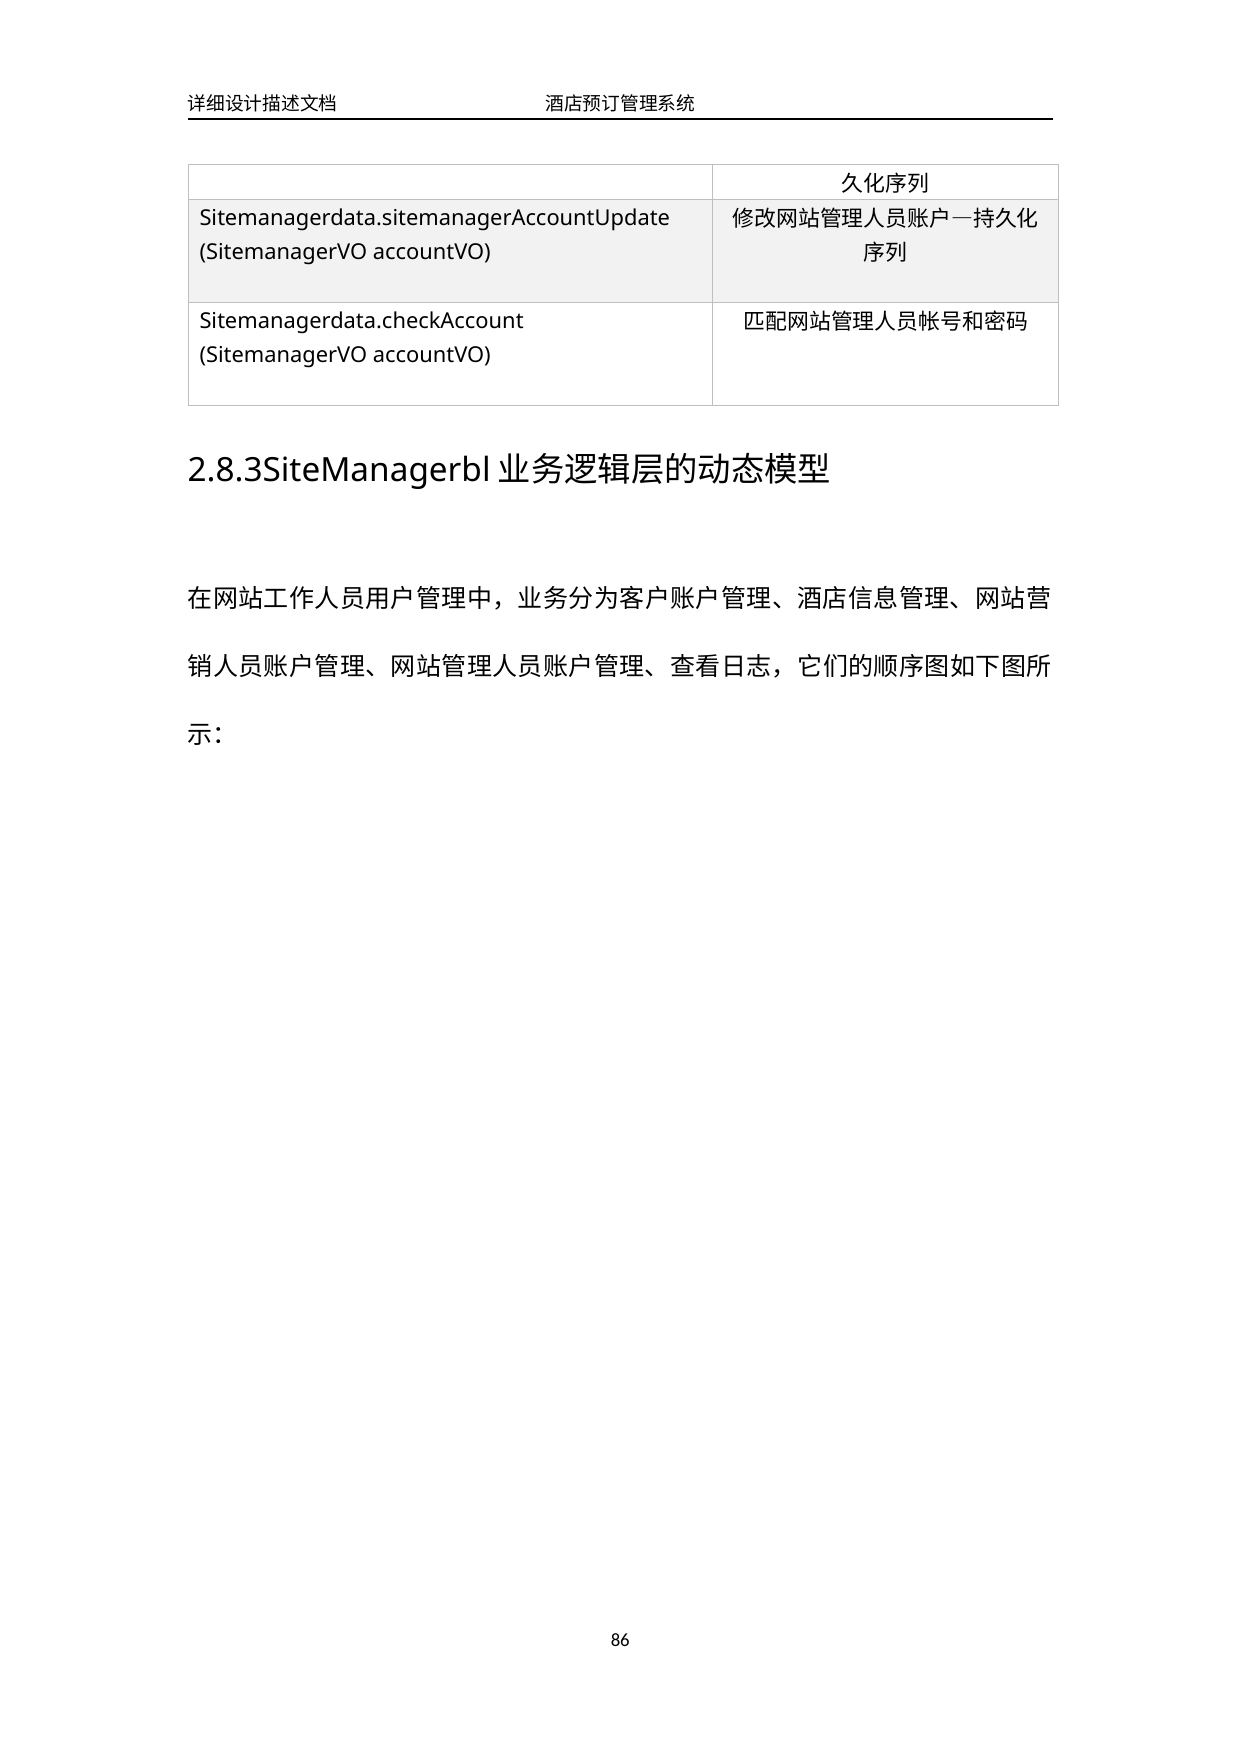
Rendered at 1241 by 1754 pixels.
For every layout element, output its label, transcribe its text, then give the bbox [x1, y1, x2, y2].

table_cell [189, 165, 712, 199]
table_cell Sitemanagerdata.sitemanagerAccountUpdate (SitemanagerVO accountVO) [189, 200, 712, 302]
table_cell Sitemanagerdata.checkAccount (SitemanagerVO accountVO) [189, 303, 712, 405]
table_cell 匹配网站管理人员帐号和密码 [713, 303, 1058, 405]
table_cell 修改网站管理人员账户—持久化序列 [713, 200, 1058, 302]
table_cell 返回网站管理人员账户信息—持久化序列 [713, 165, 1058, 199]
subtitle 2.8.3SiteManagerbl业务逻辑层的动态模型 [187, 433, 1053, 501]
text 在网站工作人员用户管理中，业务分为客户账户管理、酒店信息管理、网站营销人员账户管理、网站管理人员账户管理、查看日志，它们的顺序图如下图所示： [187, 563, 1053, 767]
